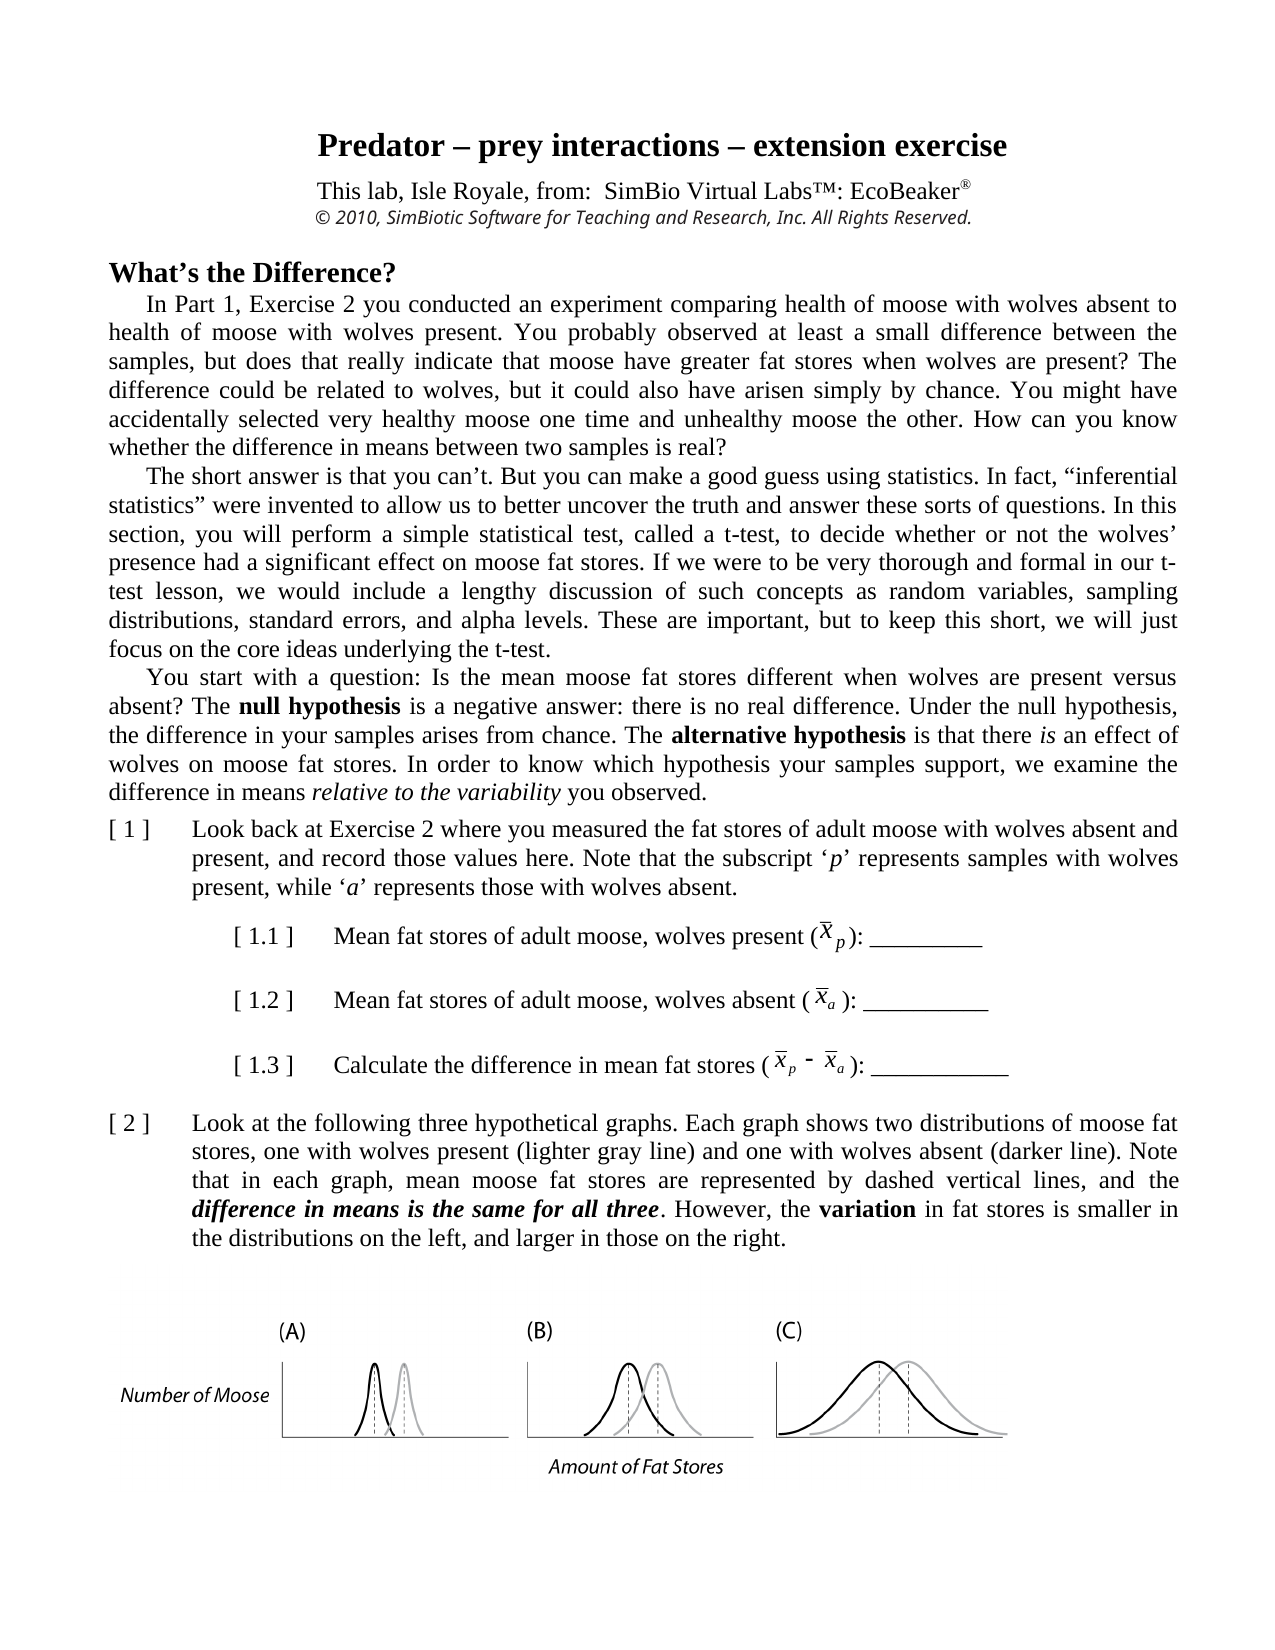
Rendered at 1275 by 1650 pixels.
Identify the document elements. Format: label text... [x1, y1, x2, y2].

text This lab, Isle Royale, from: SimBio Virtual Labs™: EcoBeaker® © 2010, SimBiotic Software for Teaching and Research, Inc. All Rights Reserved. [108, 176, 1179, 230]
text You start with a question: Is the mean moose fat stores different when wolves are present versus absent? The null hypothesis is a negative answer: there is no real difference. Under the null hypothesis, the difference in your samples arises from chance. The alternative hypothesis is that there is an effect of wolves on moose fat stores. In order to know which hypothesis your samples support, we examine the difference in means relative to the variability you observed. [108, 662, 1179, 806]
text [ 2 ] Look at the following three hypothetical graphs. Each graph shows two distributions of moose fat stores, one with wolves present (lighter gray line) and one with wolves absent (darker line). Note that in each graph, mean moose fat stores are represented by dashed vertical lines, and the difference in means is the same for all three. However, the variation in fat stores is smaller in the distributions on the left, and larger in those on the right. [108, 1108, 1179, 1251]
text [ 1 ] Look back at Exercise 2 where you measured the fat stores of adult moose with wolves absent and present, and record those values here. Note that the subscript ‘p’ represents samples with wolves present, while ‘a’ represents those with wolves absent. [108, 814, 1179, 901]
picture [108, 1264, 1009, 1492]
text What’s the Difference? [108, 255, 1179, 289]
text The short answer is that you can’t. But you can make a good guess using statistics. In fact, “inferential statistics” were invented to allow us to better uncover the truth and answer these sorts of questions. In this section, you will perform a simple statistical test, called a t-test, to decide whether or not the wolves’ presence had a significant effect on moose fat stores. If we were to be very thorough and formal in our t-test lesson, we would include a lengthy discussion of such concepts as random variables, sampling distributions, standard errors, and alpha levels. These are important, but to keep this short, we will just focus on the core ideas underlying the t-test. [108, 461, 1179, 662]
subtitle Predator – prey interactions – extension exercise [108, 125, 1179, 163]
list [ 1.1 ] Mean fat stores of adult moose, wolves present (): _________ [108, 913, 1179, 958]
list [ 1.2 ] Mean fat stores of adult moose, wolves absent (): __________ [108, 978, 1179, 1021]
text In Part 1, Exercise 2 you conducted an experiment comparing health of moose with wolves absent to health of moose with wolves present. You probably observed at least a small difference between the samples, but does that really indicate that moose have greater fat stores when wolves are present? The difference could be related to wolves, but it could also have arisen simply by chance. You might have accidentally selected very healthy moose one time and unhealthy moose the other. How can you know whether the difference in means between two samples is real? [108, 289, 1179, 461]
list [ 1.3 ] Calculate the difference in mean fat stores (): ___________ [108, 1042, 1179, 1087]
